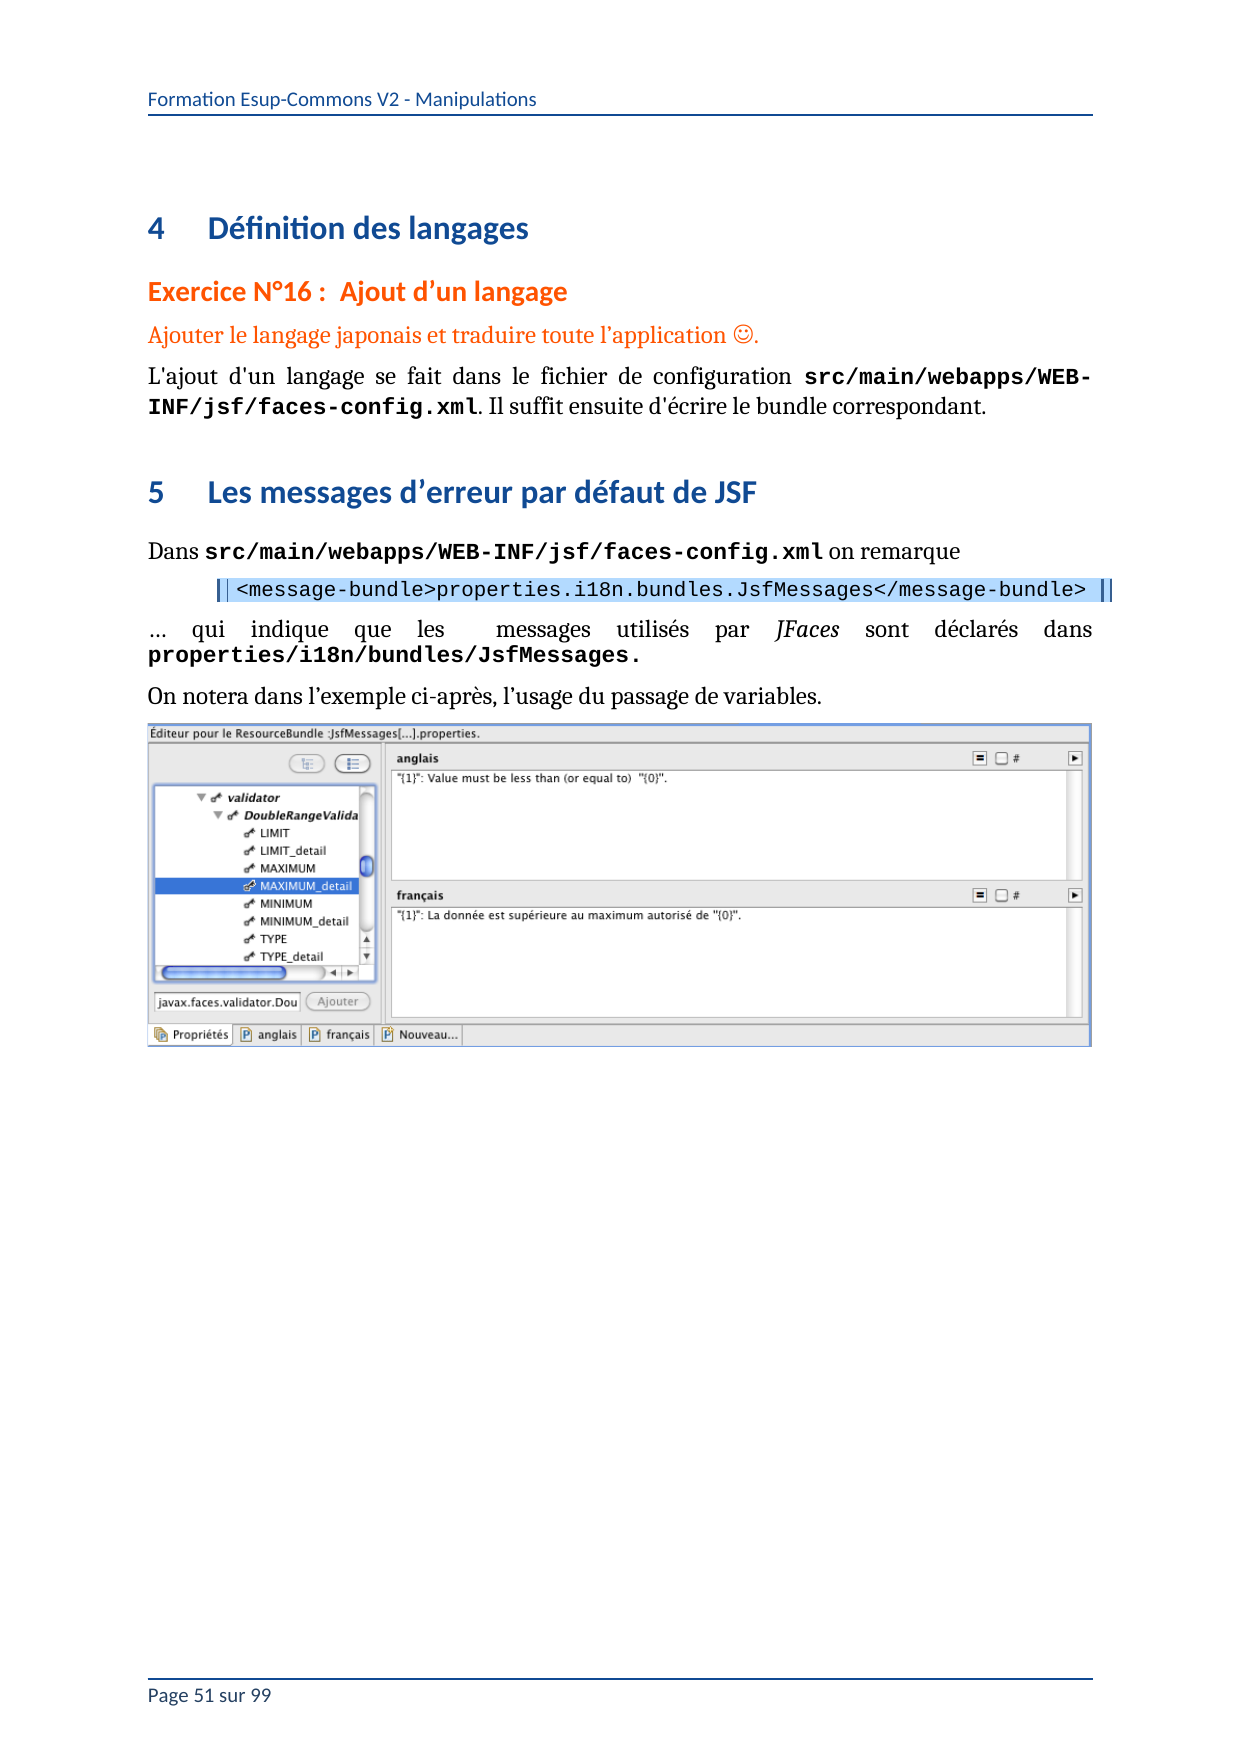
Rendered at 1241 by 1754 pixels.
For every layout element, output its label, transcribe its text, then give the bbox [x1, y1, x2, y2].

text On notera dans l’exemple ci-après, l’usage du passage de variables. [148, 682, 1093, 711]
text Ajouter le langage japonais et traduire toute l’application . [148, 321, 1093, 350]
text … qui indique que les messages utilisés par JFaces sont déclarés dans properties/i18n/bundles/JsfMessages. [148, 615, 1093, 669]
picture [147, 723, 1092, 1047]
text Ajout d’un langage [148, 273, 1093, 308]
text L'ajout d'un langage se fait dans le fichier de configuration src/main/webapps/WEB-INF/jsf/faces-config.xml. Il suffit ensuite d'écrire le bundle correspondant. [148, 362, 1093, 421]
subtitle Définition des langages [148, 207, 1093, 248]
text Dans src/main/webapps/WEB-INF/jsf/faces-config.xml on remarque [148, 537, 1093, 566]
text <message-bundle>properties.i18n.bundles.JsfMessages</message-bundle> [217, 578, 1103, 602]
subtitle Les messages d’erreur par défaut de JSF [148, 471, 1093, 512]
